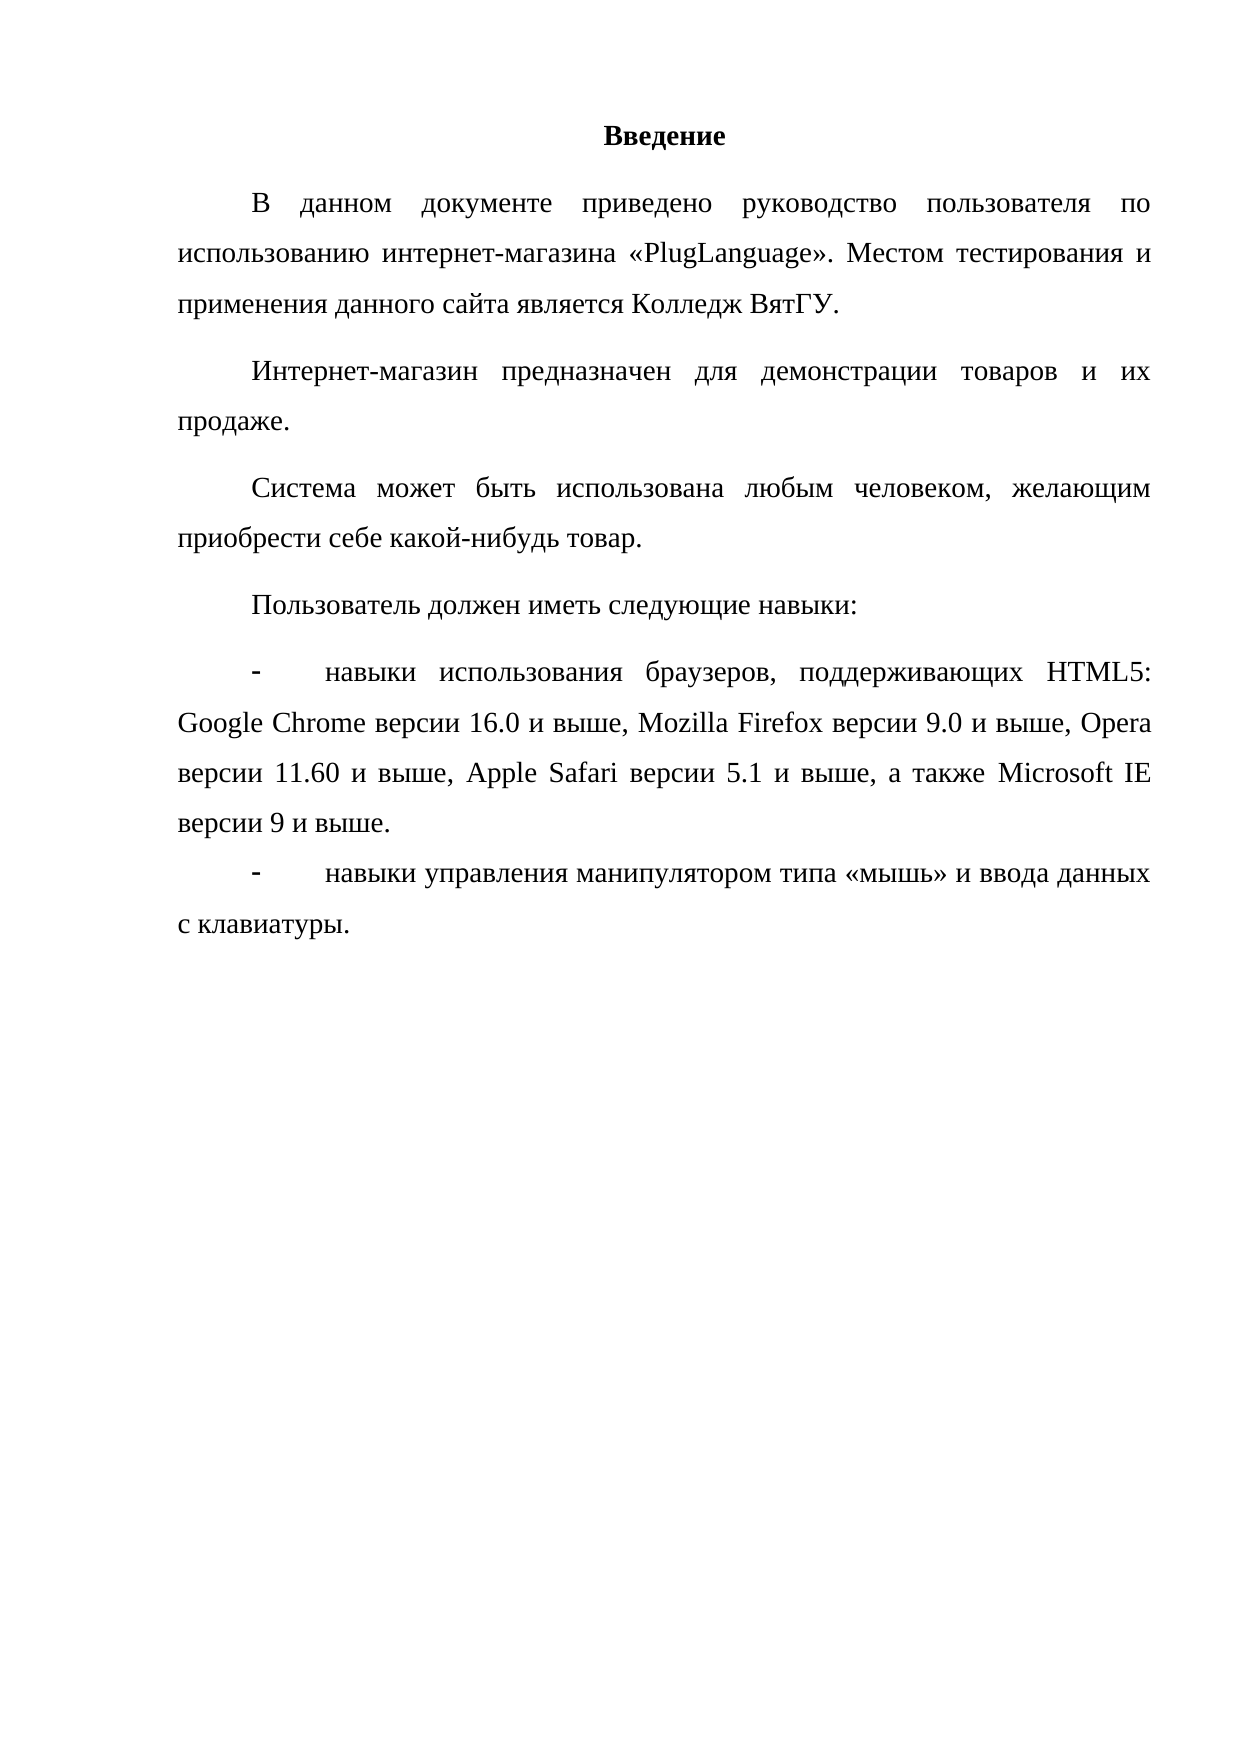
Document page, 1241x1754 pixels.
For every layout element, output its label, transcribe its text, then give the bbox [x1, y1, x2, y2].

text Система может быть использована любым человеком, желающим приобрести себе какой-нибудь товар. [177, 470, 1152, 554]
text Введение [177, 118, 1152, 152]
text В данном документе приведено руководство пользователя по использованию интернет-магазина «PlugLanguage». Местом тестирования и применения данного сайта является Колледж ВятГУ. [177, 185, 1152, 319]
list навыки использования браузеров, поддерживающих HTML5: Google Chrome версии 16.0 и выше, Mozilla Firefox версии 9.0 и выше, Opera версии 11.60 и выше, Apple Safari версии 5.1 и выше, а также Microsoft IE версии 9 и выше. [177, 654, 1152, 839]
text Интернет-магазин предназначен для демонстрации товаров и их продаже. [177, 353, 1152, 437]
list навыки управления манипулятором типа «мышь» и ввода данных с клавиатуры. [177, 856, 1152, 939]
text Пользователь должен иметь следующие навыки: [177, 587, 1152, 621]
